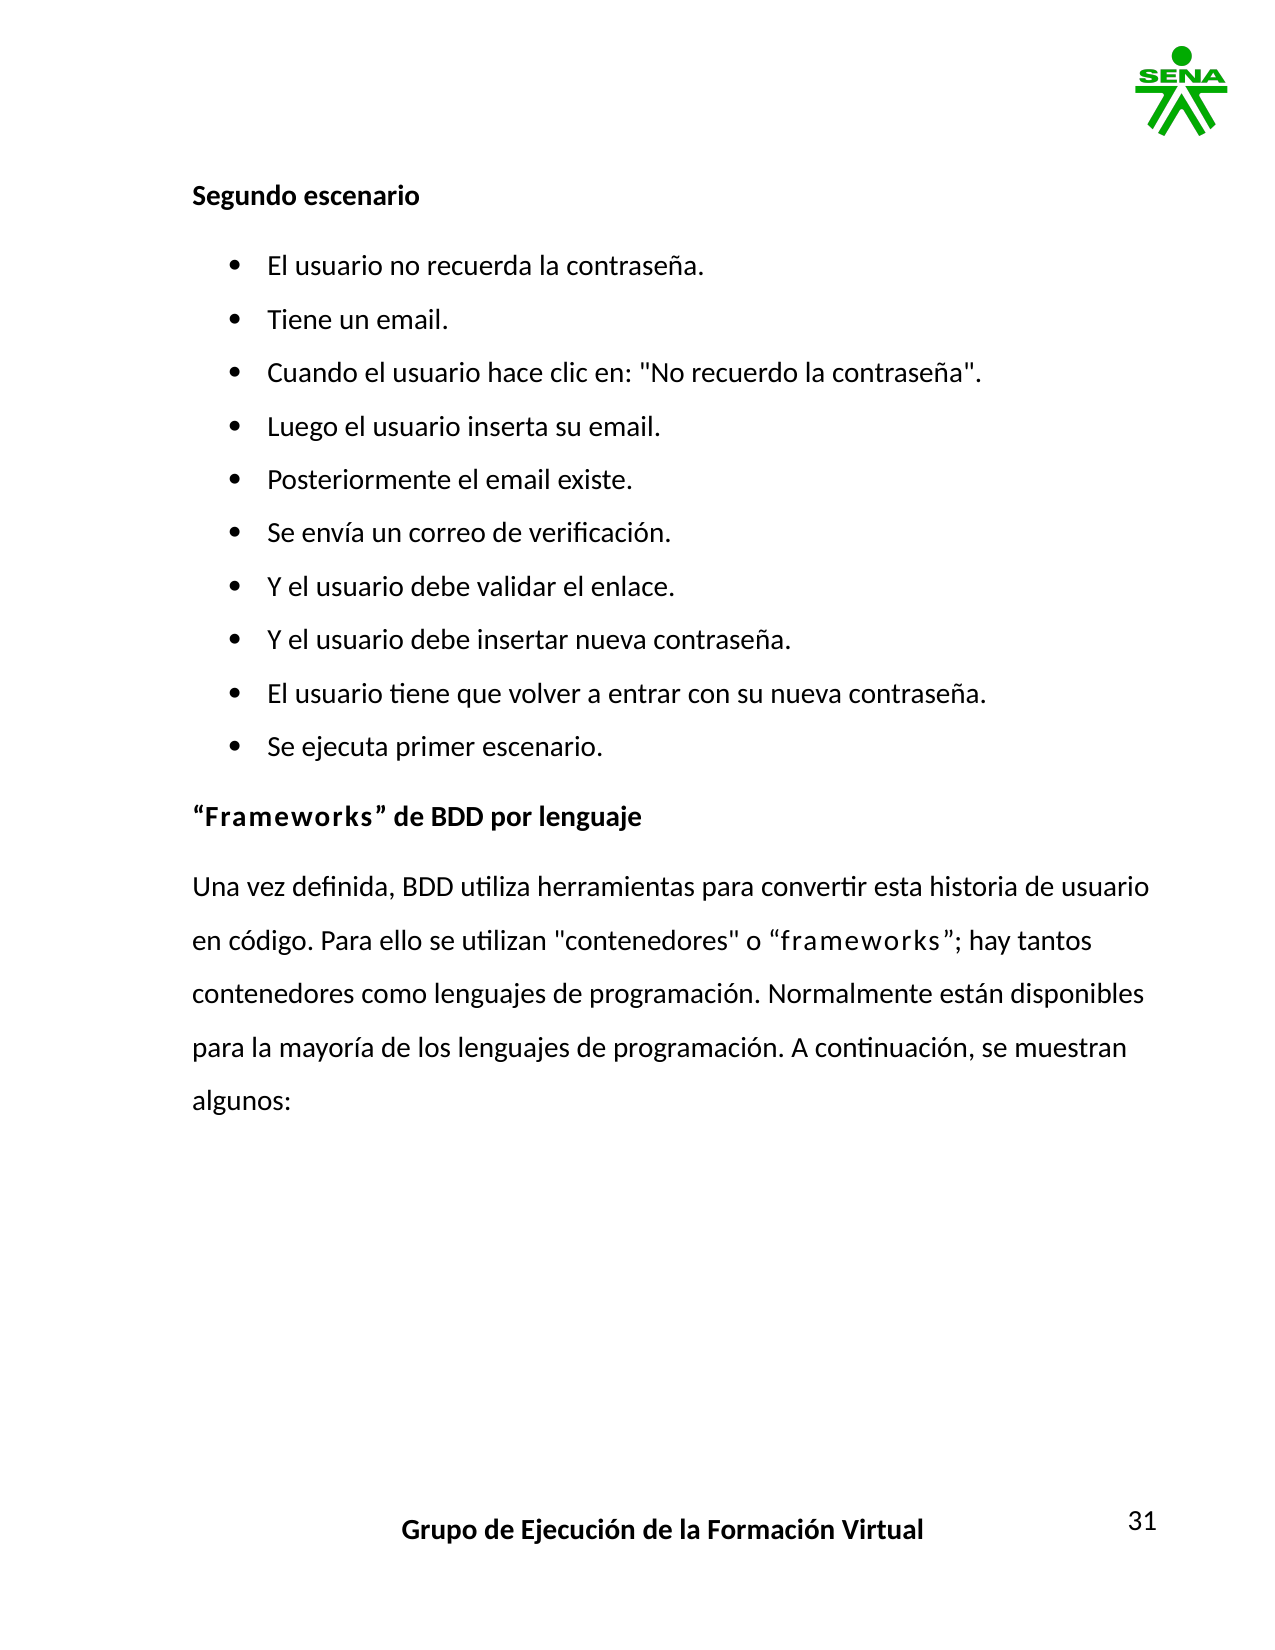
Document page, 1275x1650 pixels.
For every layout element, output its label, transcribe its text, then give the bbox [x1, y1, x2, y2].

list Se envía un correo de verificación. [229, 514, 1157, 550]
text Una vez definida, BDD utiliza herramientas para convertir esta historia de usuario en código. Para ello se utilizan "contenedores" o “frameworks”; hay tantos contenedores como lenguajes de programación. Normalmente están disponibles para la mayoría de los lenguajes de programación. A continuación, se muestran algunos: [192, 868, 1157, 1118]
list El usuario tiene que volver a entrar con su nueva contraseña. [229, 675, 1157, 710]
list Posteriormente el email existe. [229, 461, 1157, 497]
list Tiene un email. [229, 301, 1157, 336]
text Segundo escenario [118, 177, 1157, 213]
list Y el usuario debe validar el enlace. [229, 568, 1157, 603]
list Luego el usuario inserta su email. [229, 408, 1157, 443]
list Cuando el usuario hace clic en: "No recuerdo la contraseña". [229, 354, 1157, 390]
picture [1135, 46, 1228, 136]
list Se ejecuta primer escenario. [229, 728, 1157, 764]
list Y el usuario debe insertar nueva contraseña. [229, 621, 1157, 657]
list El usuario no recuerda la contraseña. [229, 247, 1157, 283]
text “Frameworks” de BDD por lenguaje [118, 798, 1157, 834]
